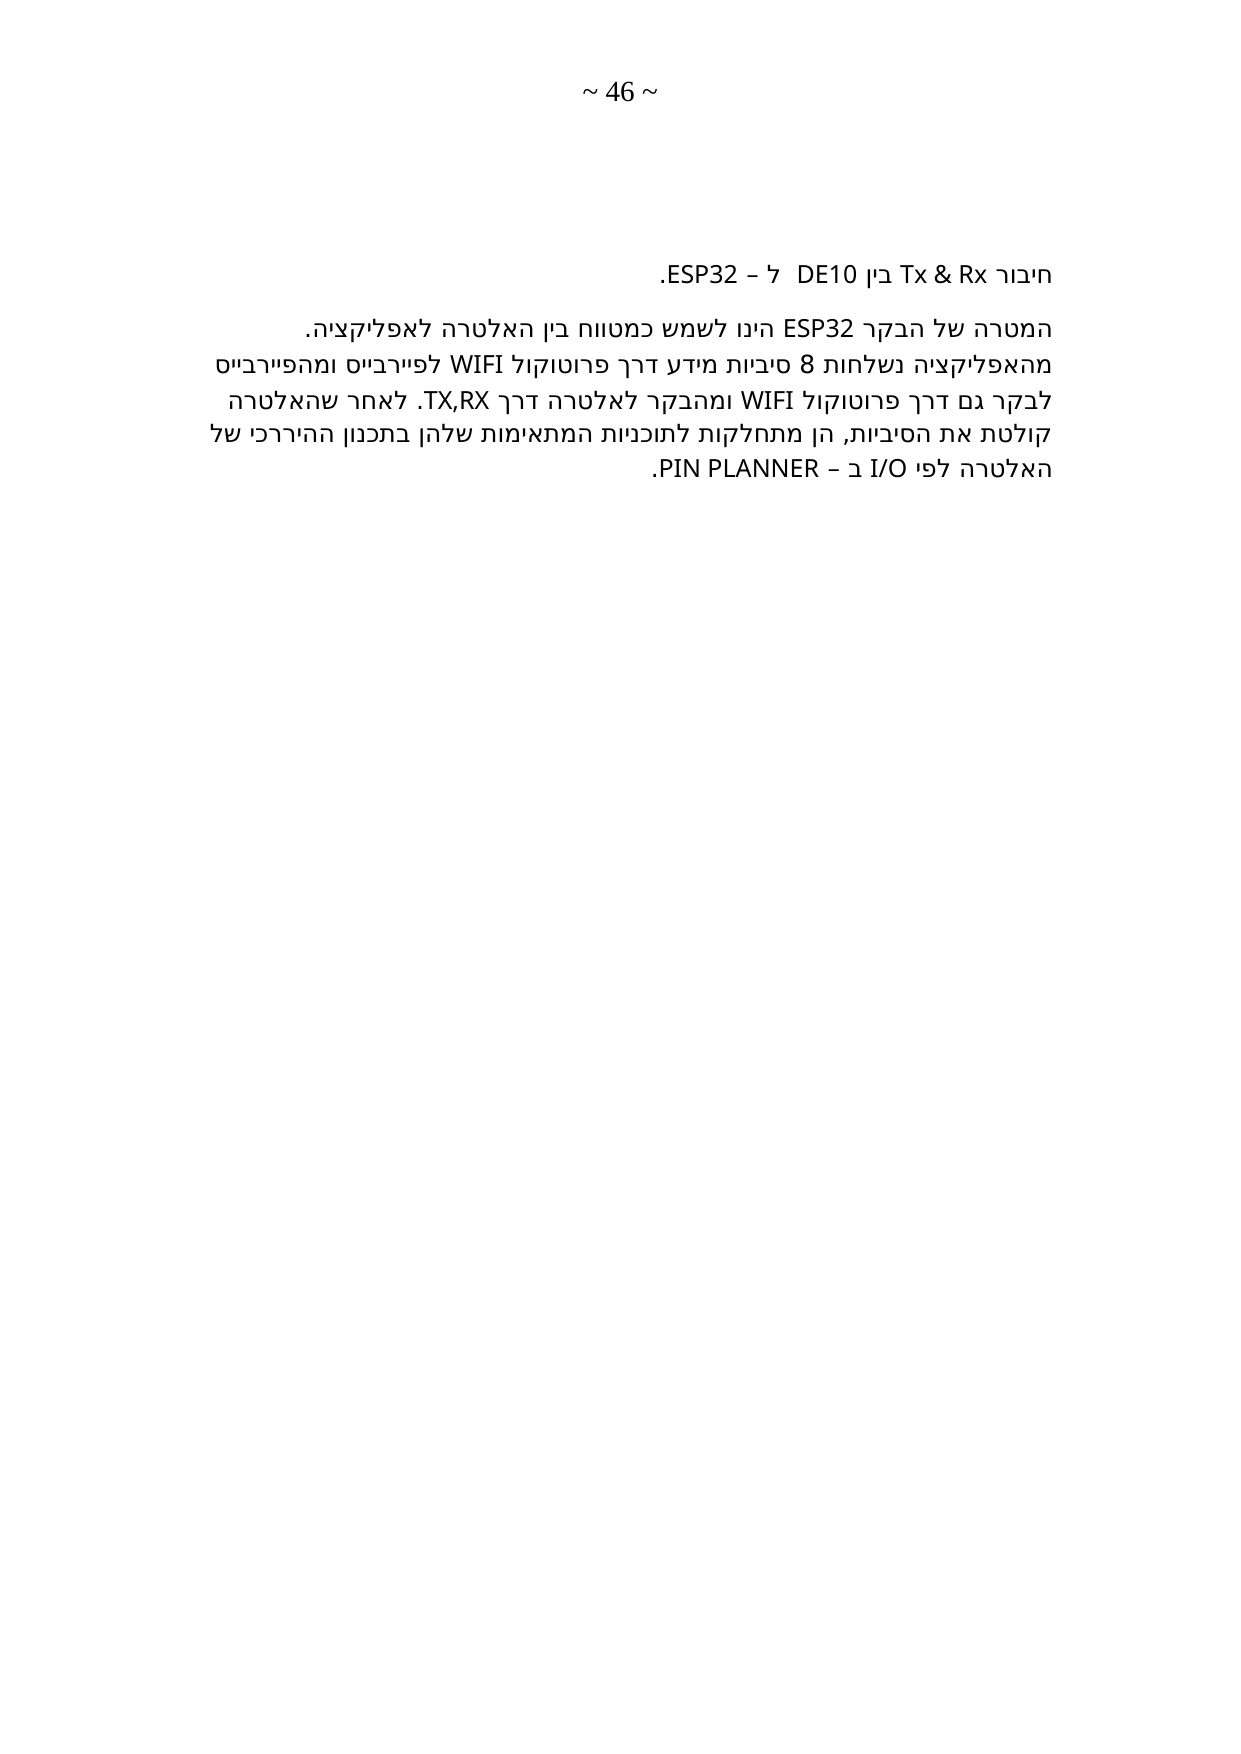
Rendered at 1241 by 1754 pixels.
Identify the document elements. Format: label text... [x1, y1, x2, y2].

text חיבור Tx & Rx בין DE10 ל – ESP32. [187, 257, 1053, 291]
text המטרה של הבקר ESP32 הינו לשמש כמטווח בין האלטרה לאפליקציה. מהאפליקציה נשלחות 8 סיביות מידע דרך פרוטוקול WIFI לפיירבייס ומהפיירבייס לבקר גם דרך פרוטוקול WIFI ומהבקר לאלטרה דרך TX,RX. לאחר שהאלטרה קולטת את הסיביות, הן מתחלקות לתוכניות המתאימות שלהן בתכנון ההיררכי של האלטרה לפי I/O ב – PIN PLANNER. [187, 310, 1053, 485]
